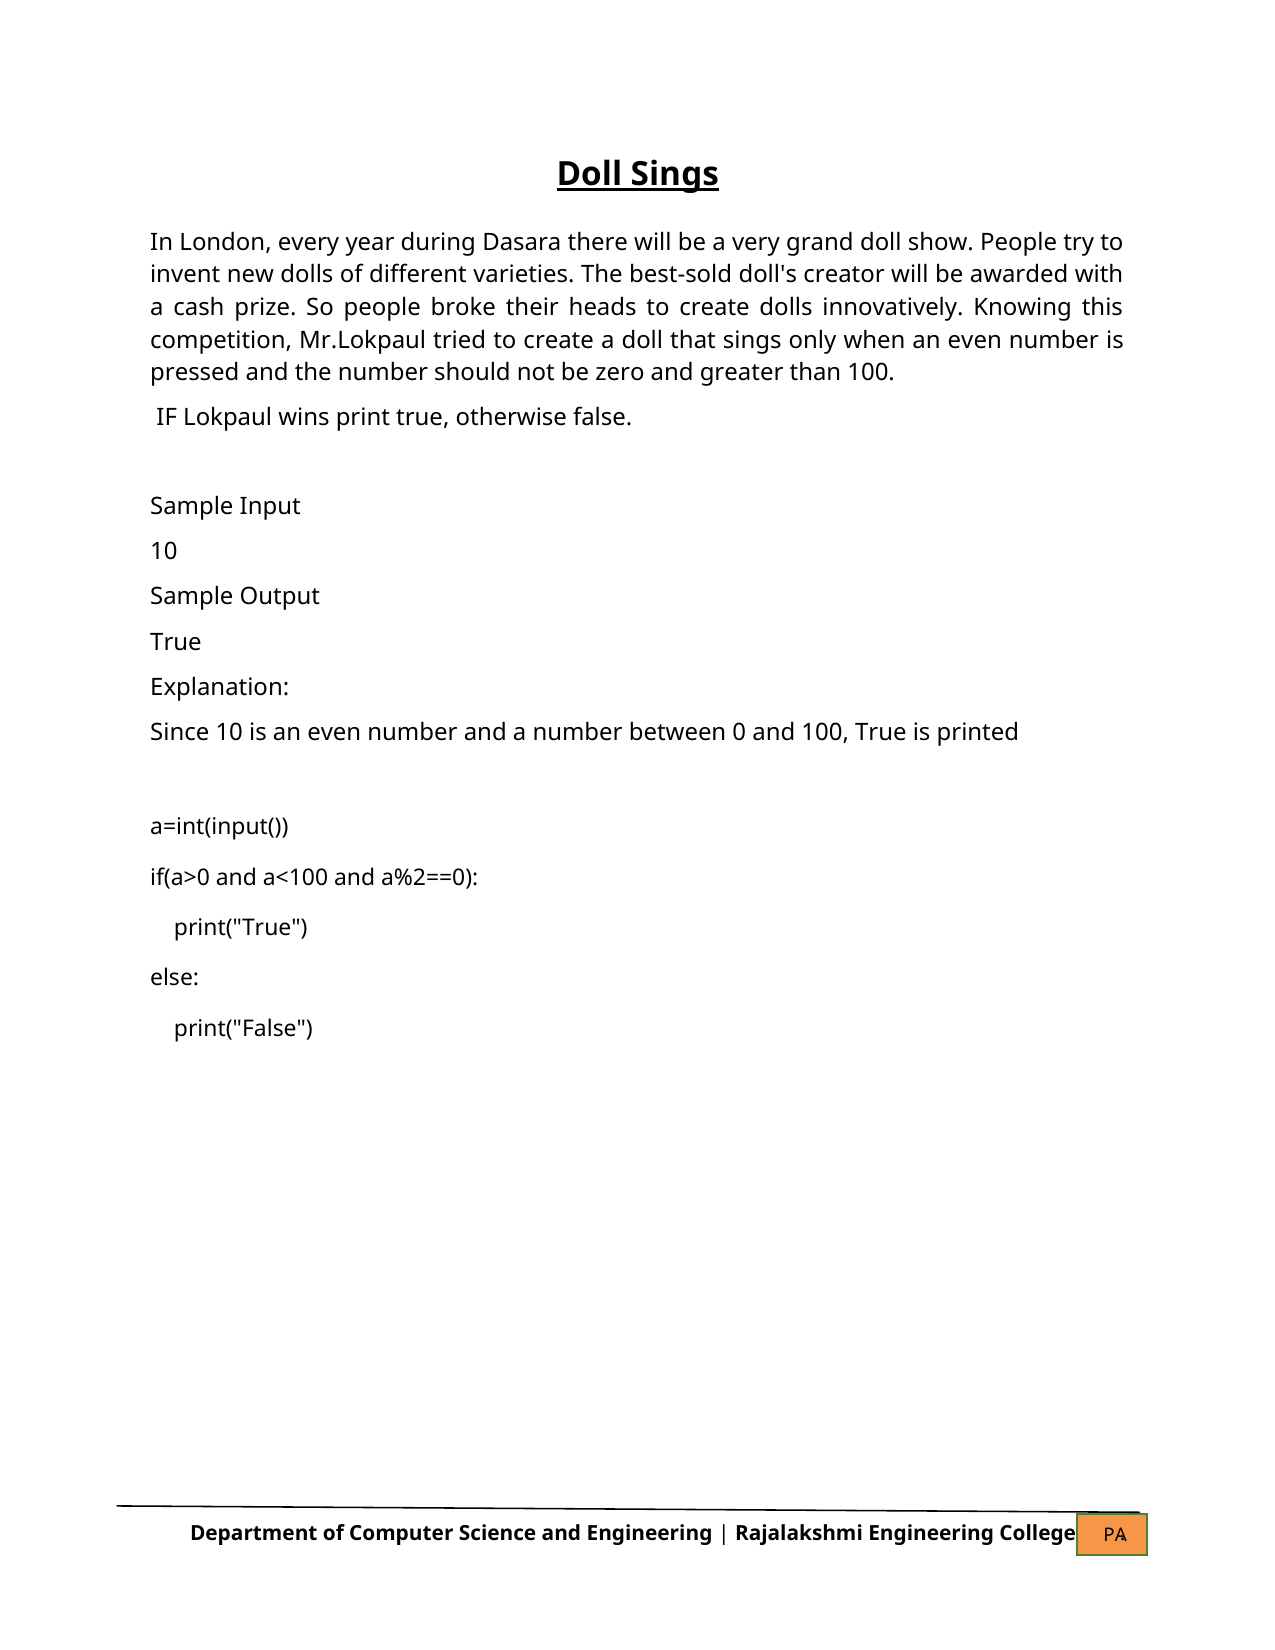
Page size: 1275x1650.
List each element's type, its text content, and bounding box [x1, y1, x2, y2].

text Explanation: [150, 669, 1125, 702]
text a=int(input()) [150, 810, 1125, 841]
text In London, every year during Dasara there will be a very grand doll show. People try to invent new dolls of different varieties. The best-sold doll's creator will be awarded with a cash prize. So people broke their heads to create dolls innovatively. Knowing this competition, Mr.Lokpaul tried to create a doll that sings only when an even number is pressed and the number should not be zero and greater than 100. [150, 224, 1125, 388]
text print("True") [150, 911, 1125, 942]
text if(a>0 and a<100 and a%2==0): [150, 860, 1125, 892]
text print("False") [150, 1012, 1125, 1043]
text 10 [150, 534, 1125, 567]
text Since 10 is an even number and a number between 0 and 100, True is printed [150, 714, 1125, 747]
text Doll Sings [150, 150, 1125, 195]
text IF Lokpaul wins print true, otherwise false. [150, 400, 1125, 433]
text Sample Output [150, 579, 1125, 612]
text True [150, 624, 1125, 657]
text else: [150, 961, 1125, 992]
text Sample Input [150, 489, 1125, 522]
